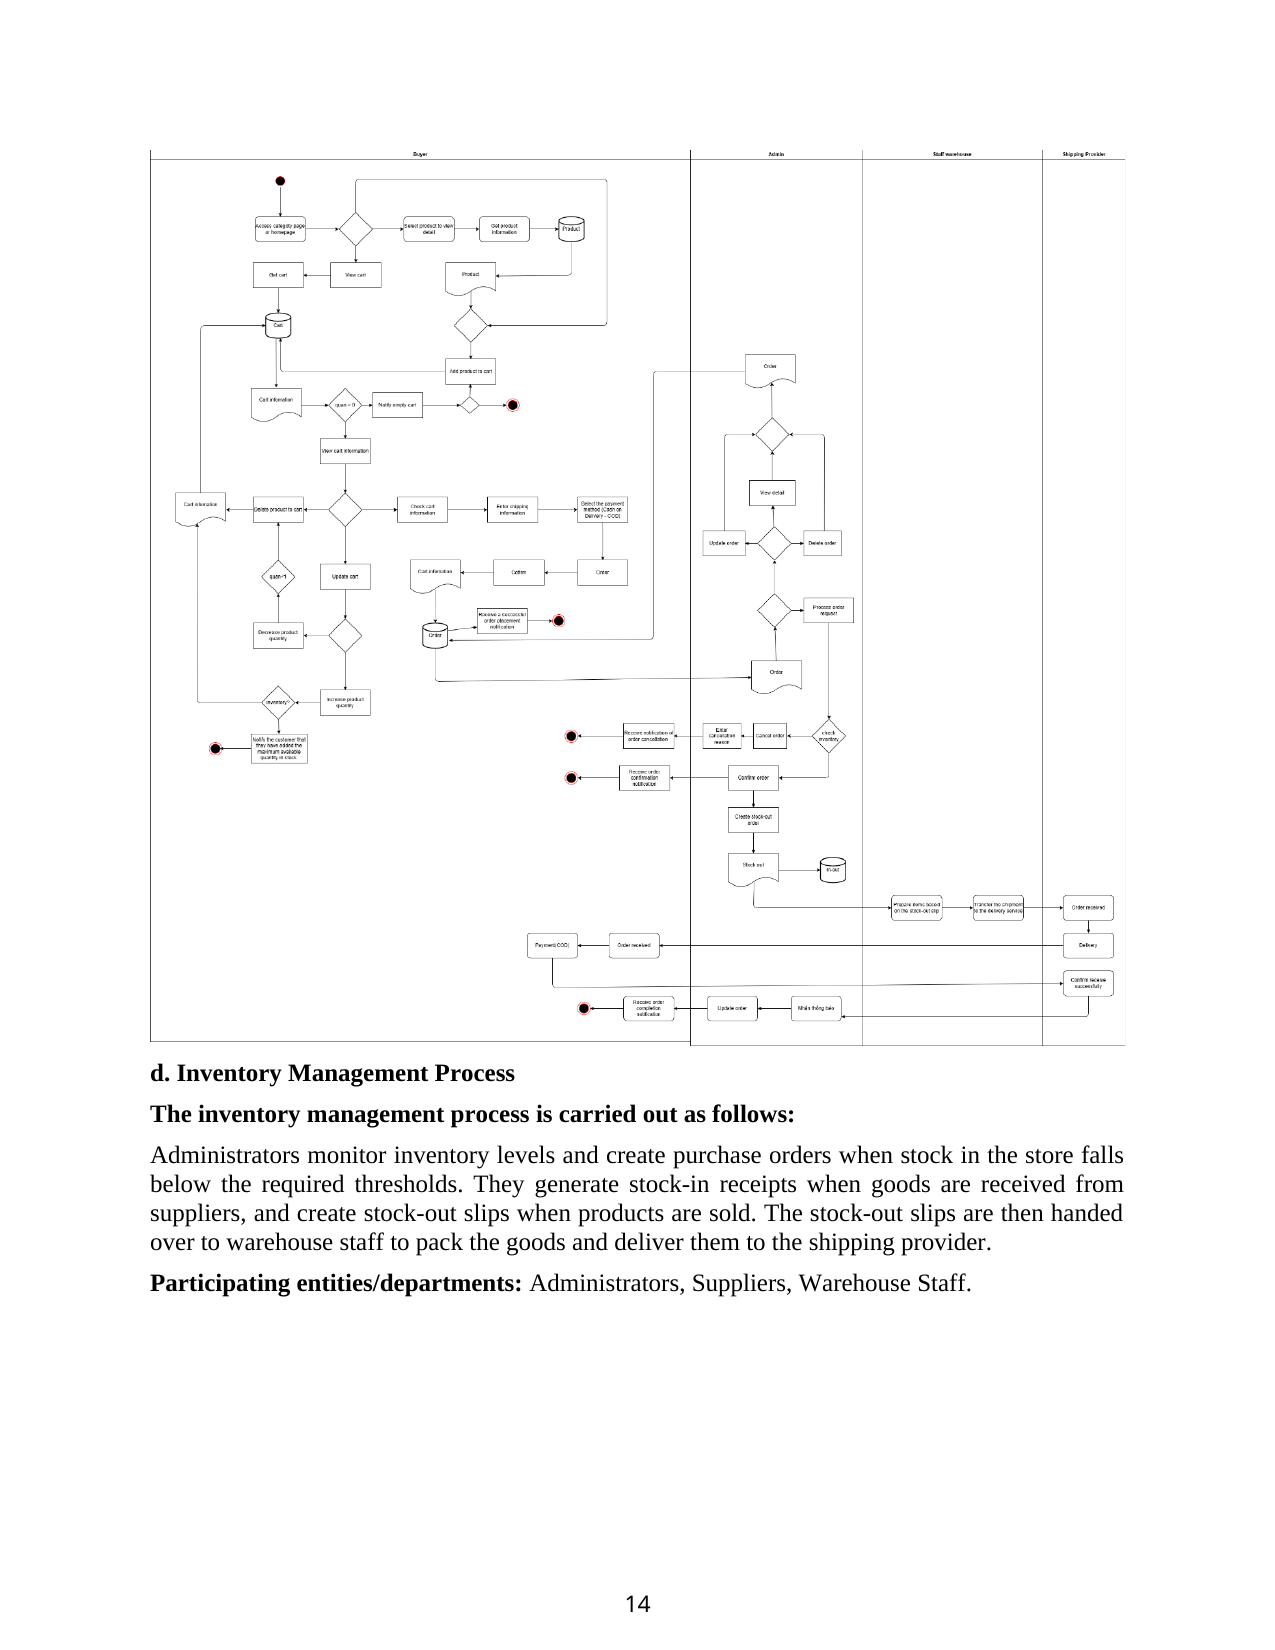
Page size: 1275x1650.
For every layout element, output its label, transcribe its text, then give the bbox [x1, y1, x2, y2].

text Administrators monitor inventory levels and create purchase orders when stock in the store falls below the required thresholds. They generate stock-in receipts when goods are received from suppliers, and create stock-out slips when products are sold. The stock-out slips are then handed over to warehouse staff to pack the goods and deliver them to the shipping provider. [150, 1141, 1125, 1256]
picture [150, 150, 1125, 1046]
text The inventory management process is carried out as follows: [150, 1099, 1125, 1128]
text d. Inventory Management Process [150, 1058, 1125, 1087]
text Participating entities/departments: Administrators, Suppliers, Warehouse Staff. [150, 1268, 1125, 1297]
